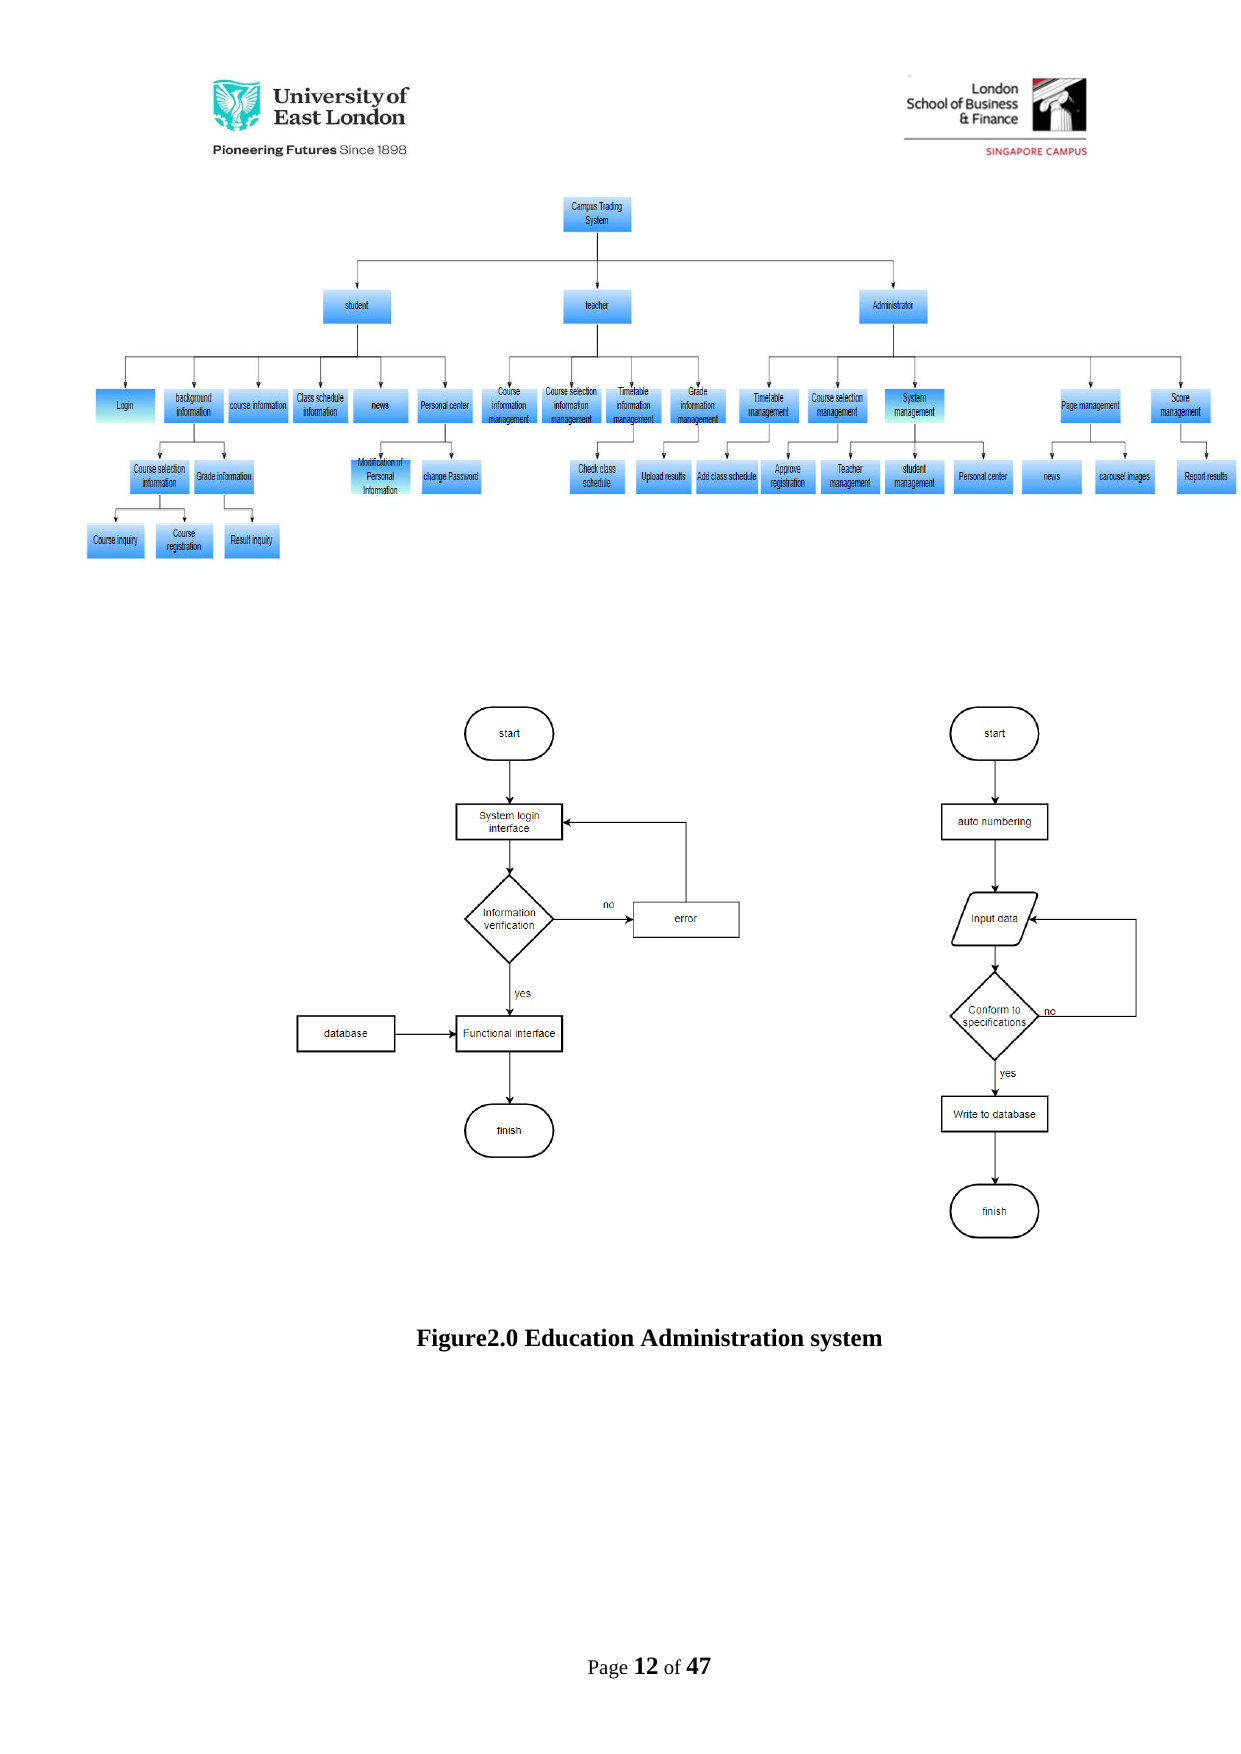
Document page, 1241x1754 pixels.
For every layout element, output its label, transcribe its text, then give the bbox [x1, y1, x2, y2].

text Figure2.0 Education Administration system [150, 1323, 1090, 1352]
picture [208, 73, 417, 159]
picture [73, 187, 1241, 595]
picture [889, 74, 1091, 159]
picture [208, 652, 1211, 1266]
